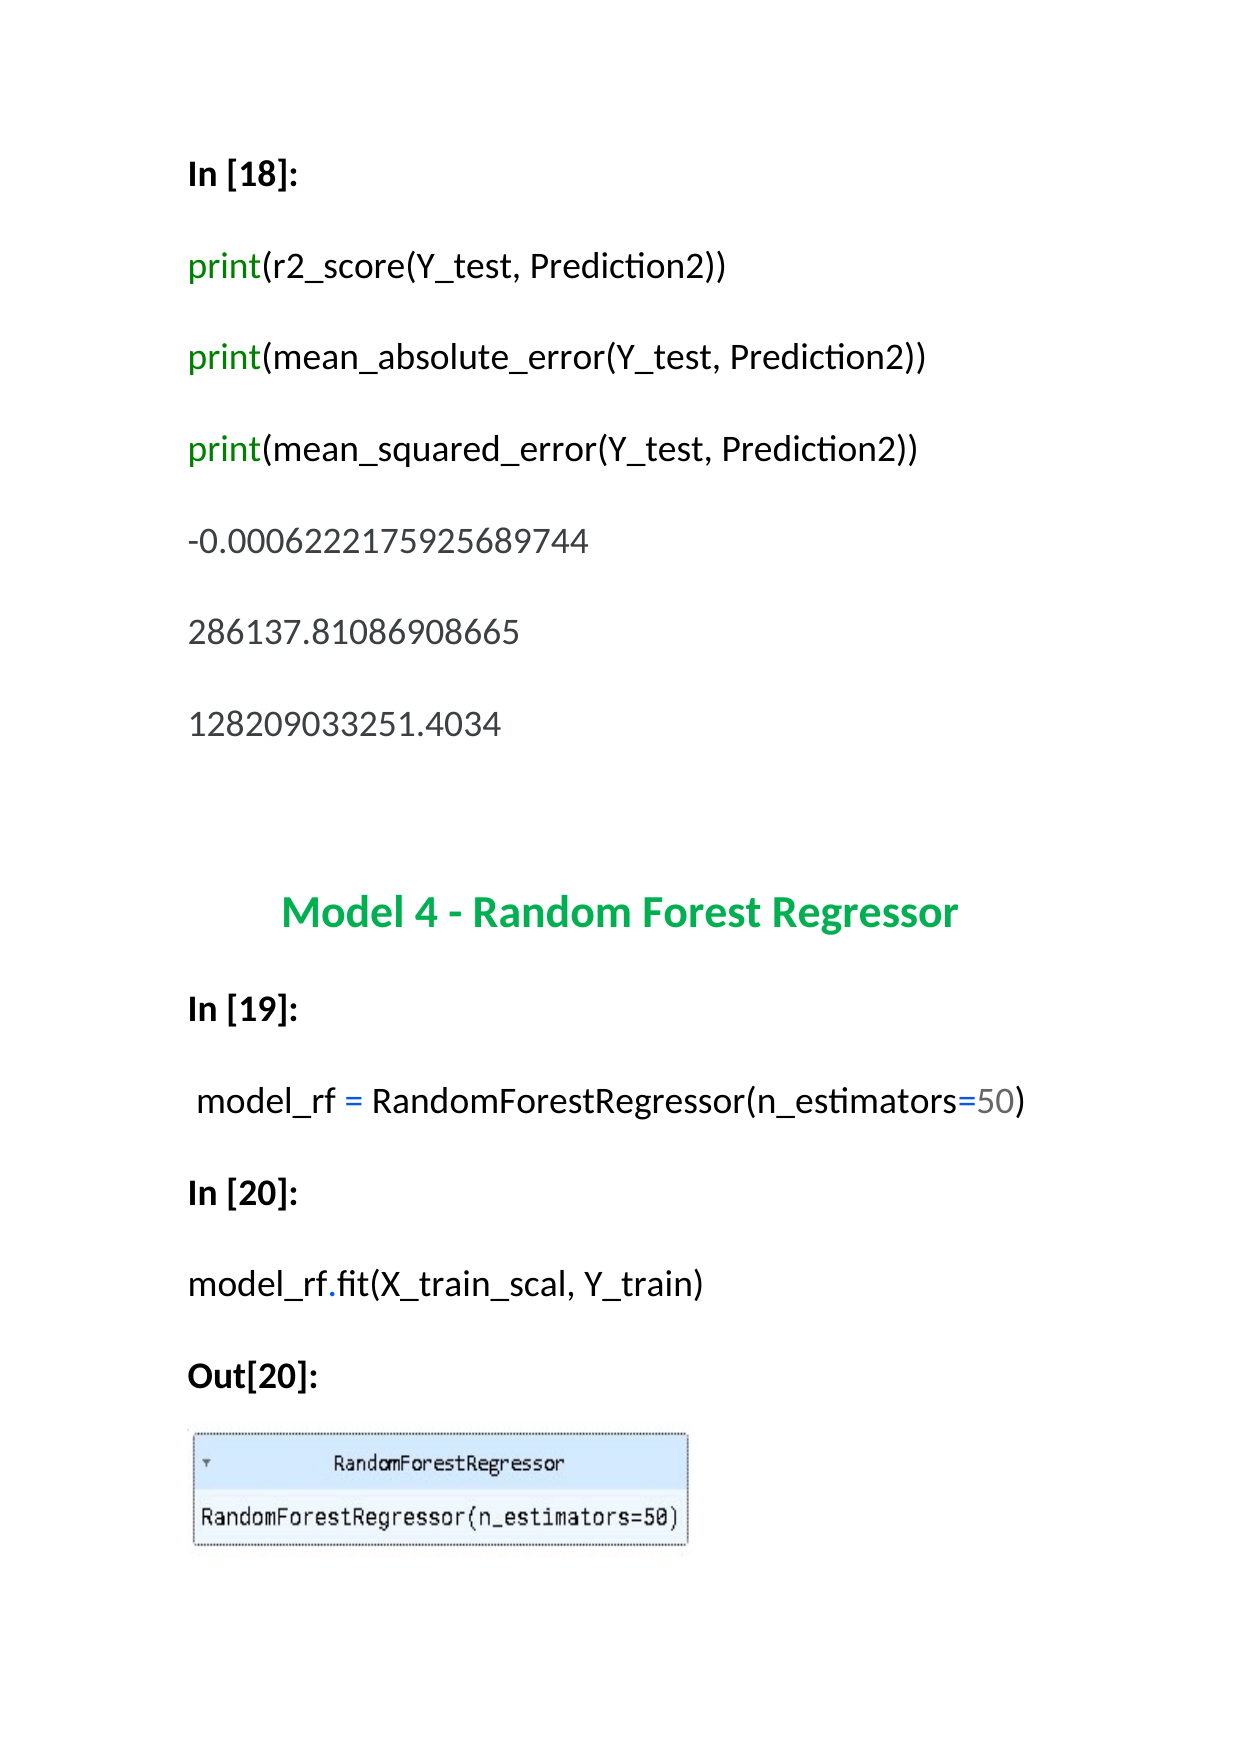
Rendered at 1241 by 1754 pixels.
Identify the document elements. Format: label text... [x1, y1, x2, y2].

text print(r2_score(Y_test, Prediction2)) [187, 242, 1053, 287]
text In [20]: [187, 1168, 1053, 1214]
text Model 4 - Random Forest Regressor [187, 883, 1053, 939]
text print(mean_absolute_error(Y_test, Prediction2)) [187, 333, 1053, 379]
text model_rf.fit(X_train_scal, Y_train) [187, 1260, 1053, 1306]
picture [187, 1423, 722, 1565]
text print(mean_squared_error(Y_test, Prediction2)) [187, 425, 1053, 471]
text 128209033251.4034 [187, 700, 1053, 746]
text In [18]: [187, 150, 1053, 196]
text Out[20]: [187, 1352, 1053, 1398]
text -0.0006222175925689744 [187, 517, 1053, 562]
text In [19]: [187, 985, 1053, 1031]
text 286137.81086908665 [187, 608, 1053, 654]
text model_rf = RandomForestRegressor(n_estimators=50) [187, 1077, 1053, 1123]
